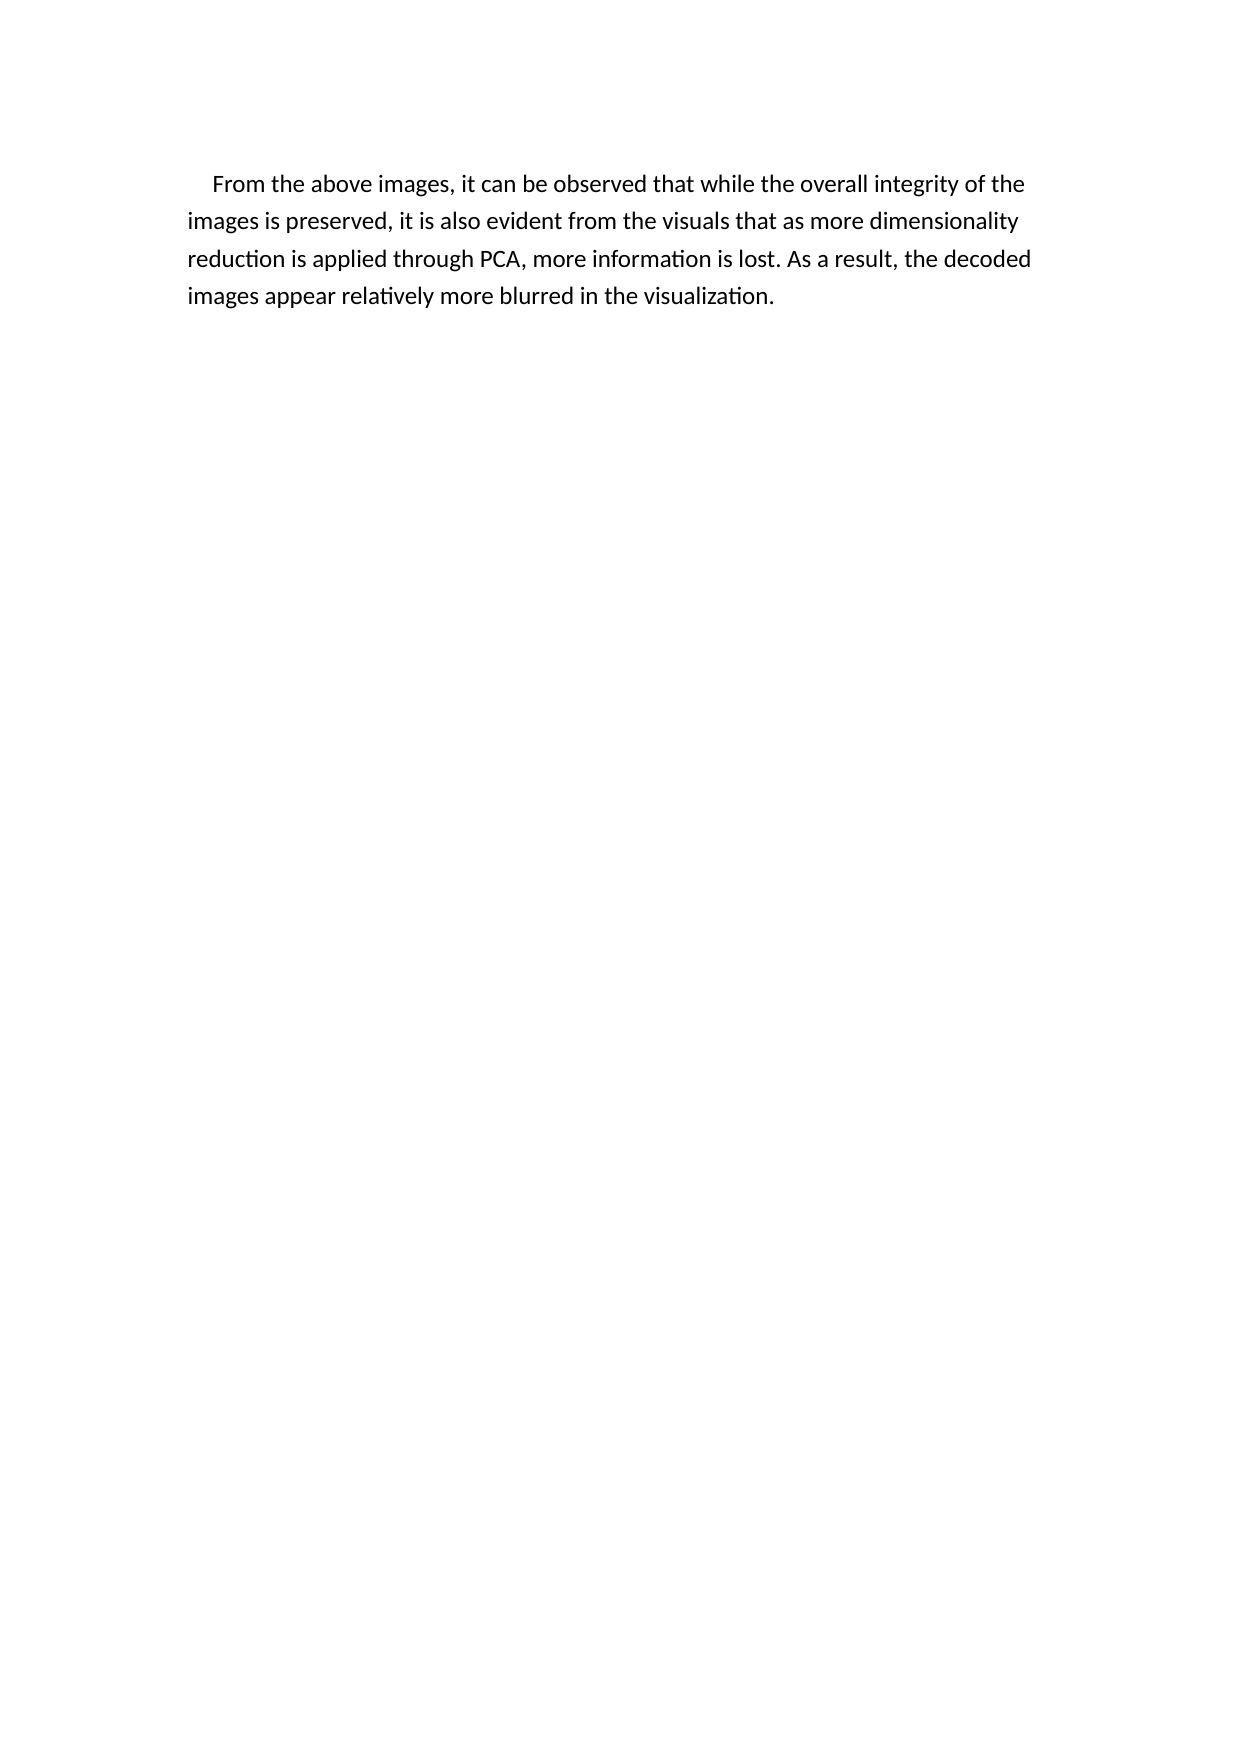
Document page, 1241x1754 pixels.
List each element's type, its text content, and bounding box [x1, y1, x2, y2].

text From the above images, it can be observed that while the overall integrity of the images is preserved, it is also evident from the visuals that as more dimensionality reduction is applied through PCA, more information is lost. As a result, the decoded images appear relatively more blurred in the visualization. [187, 164, 1053, 314]
